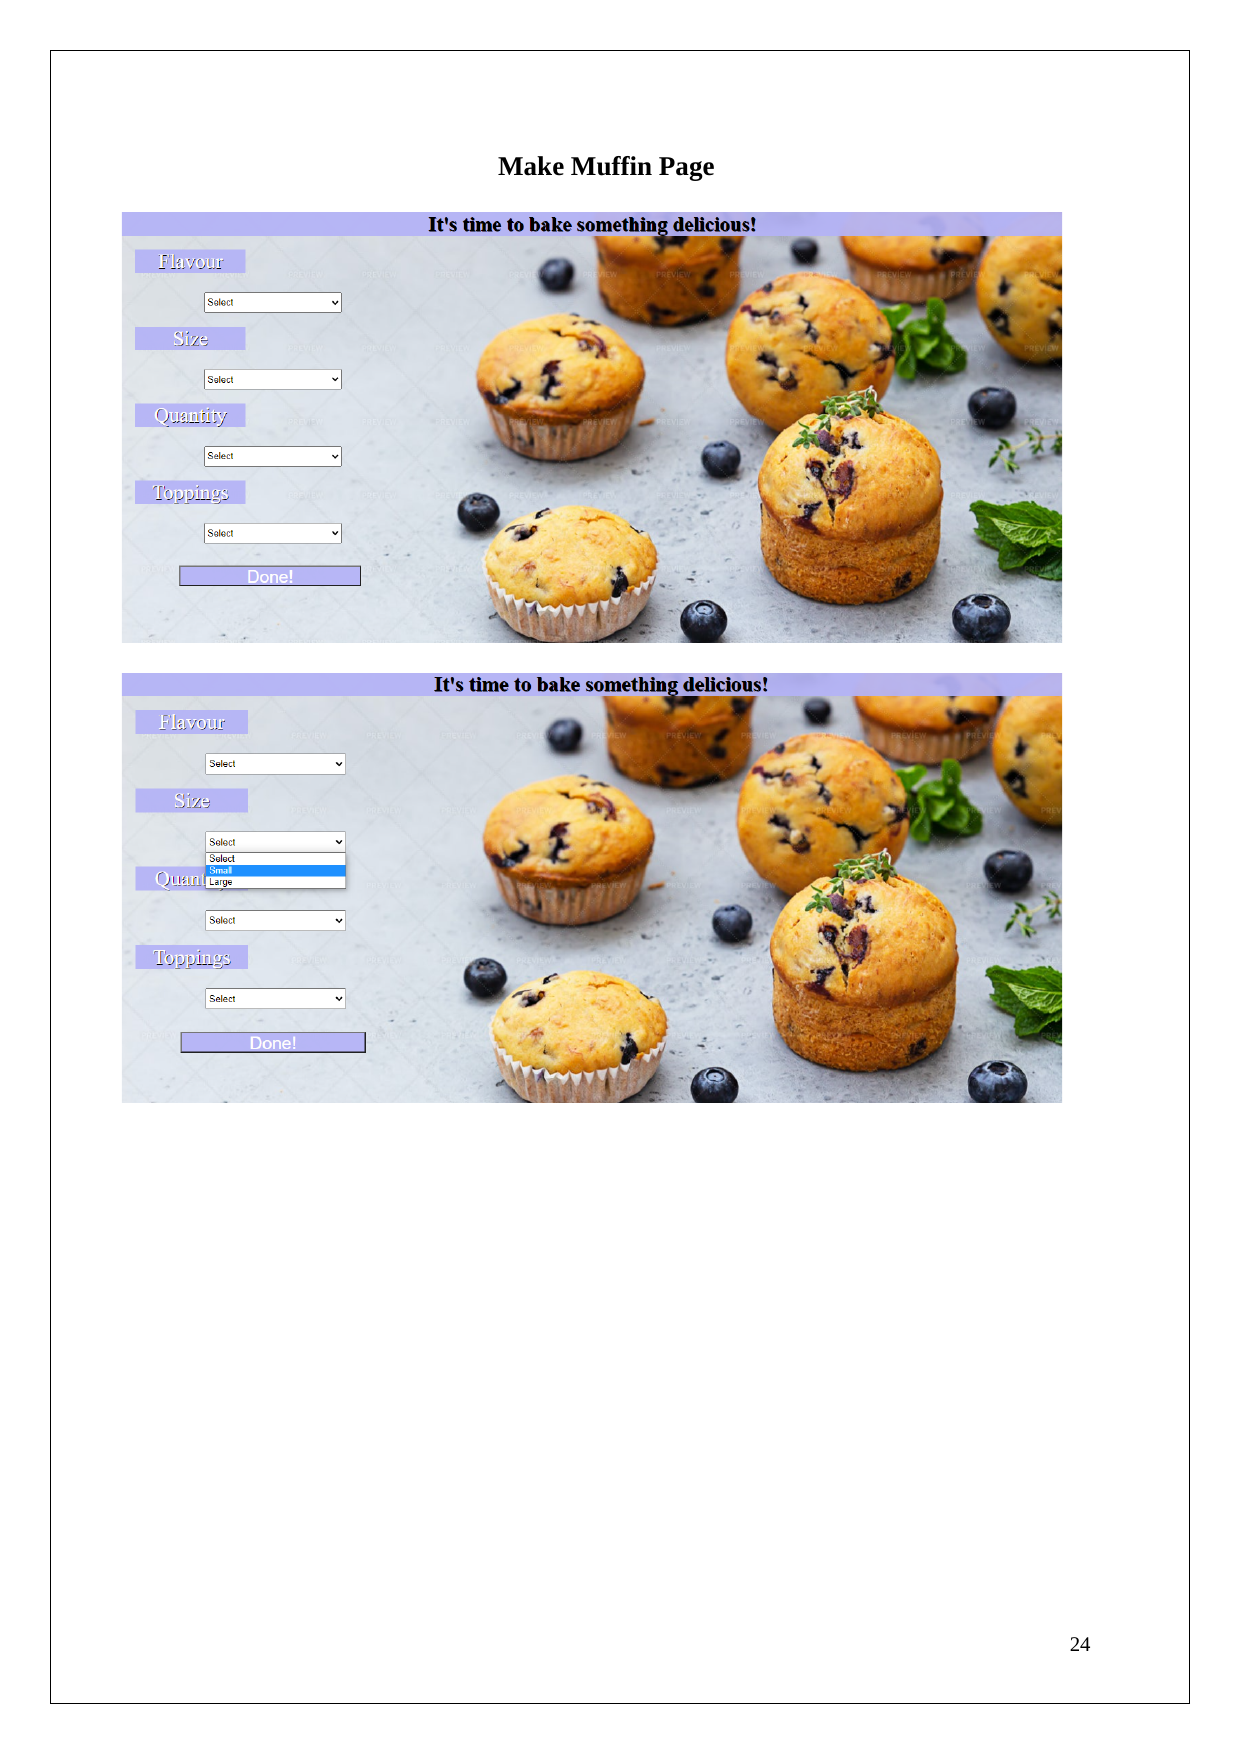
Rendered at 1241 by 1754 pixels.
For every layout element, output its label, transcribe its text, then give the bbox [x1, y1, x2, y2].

picture [121, 212, 1063, 643]
picture [121, 673, 1063, 1103]
text Make Muffin Page [122, 150, 1090, 181]
